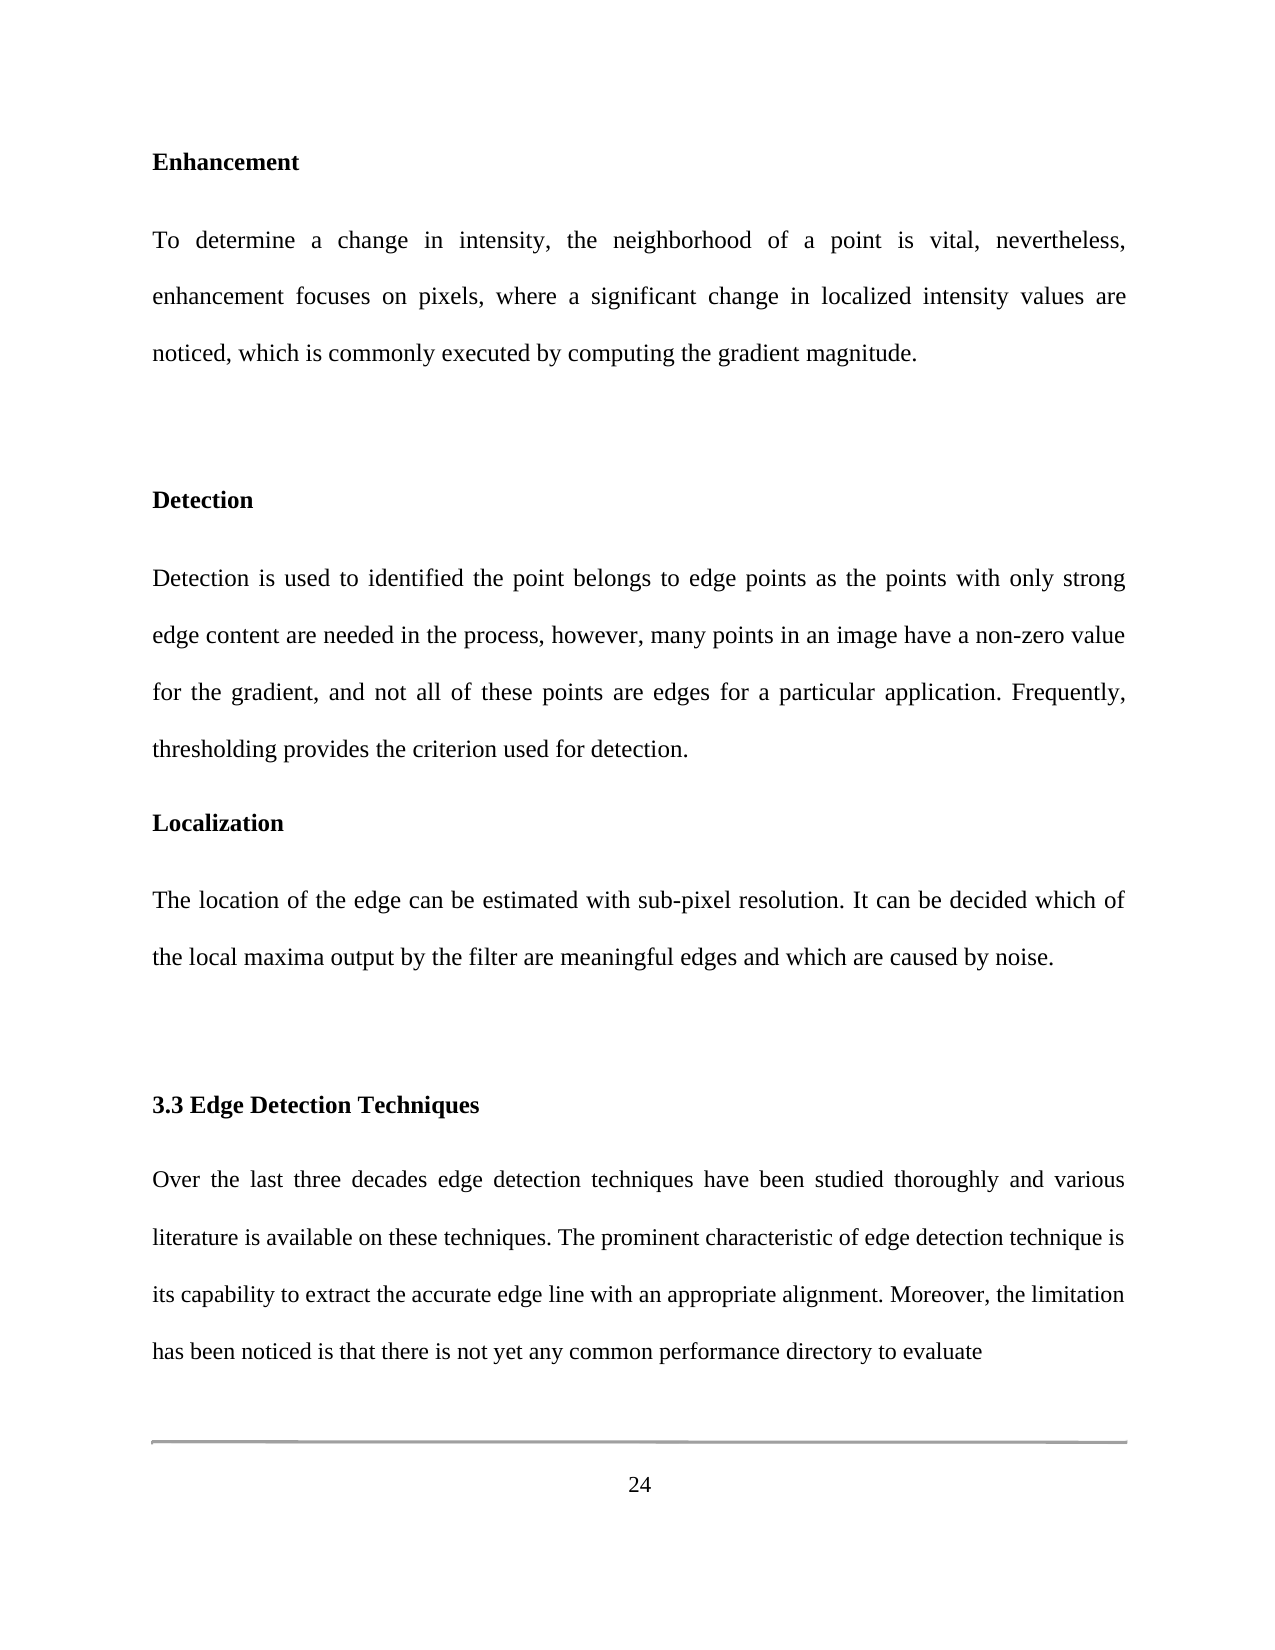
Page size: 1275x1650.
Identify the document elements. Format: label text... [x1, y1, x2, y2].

text The location of the edge can be estimated with sub-pixel resolution. It can be decided which of the local maxima output by the filter are meaningful edges and which are caused by noise. [152, 886, 1127, 970]
text Detection [152, 486, 1127, 514]
text To determine a change in intensity, the neighborhood of a point is vital, nevertheless, enhancement focuses on pixels, where a significant change in localized intensity values are noticed, which is commonly executed by computing the gradient magnitude. [152, 225, 1127, 367]
text Detection is used to identified the point belongs to edge points as the points with only strong edge content are needed in the process, however, many points in an image have a non-zero value for the gradient, and not all of these points are edges for a particular application. Frequently, thresholding provides the criterion used for detection. [152, 563, 1127, 763]
text 3.3 Edge Detection Techniques [152, 1090, 1127, 1119]
text 24 [150, 1471, 1129, 1498]
text Over the last three decades edge detection techniques have been studied thoroughly and various literature is available on these techniques. The prominent characteristic of edge detection technique is its capability to extract the accurate edge line with an appropriate alignment. Moreover, the limitation has been noticed is that there is not yet any common performance directory to evaluate [152, 1165, 1127, 1365]
text Localization [152, 808, 1127, 836]
text Enhancement [152, 147, 1127, 176]
